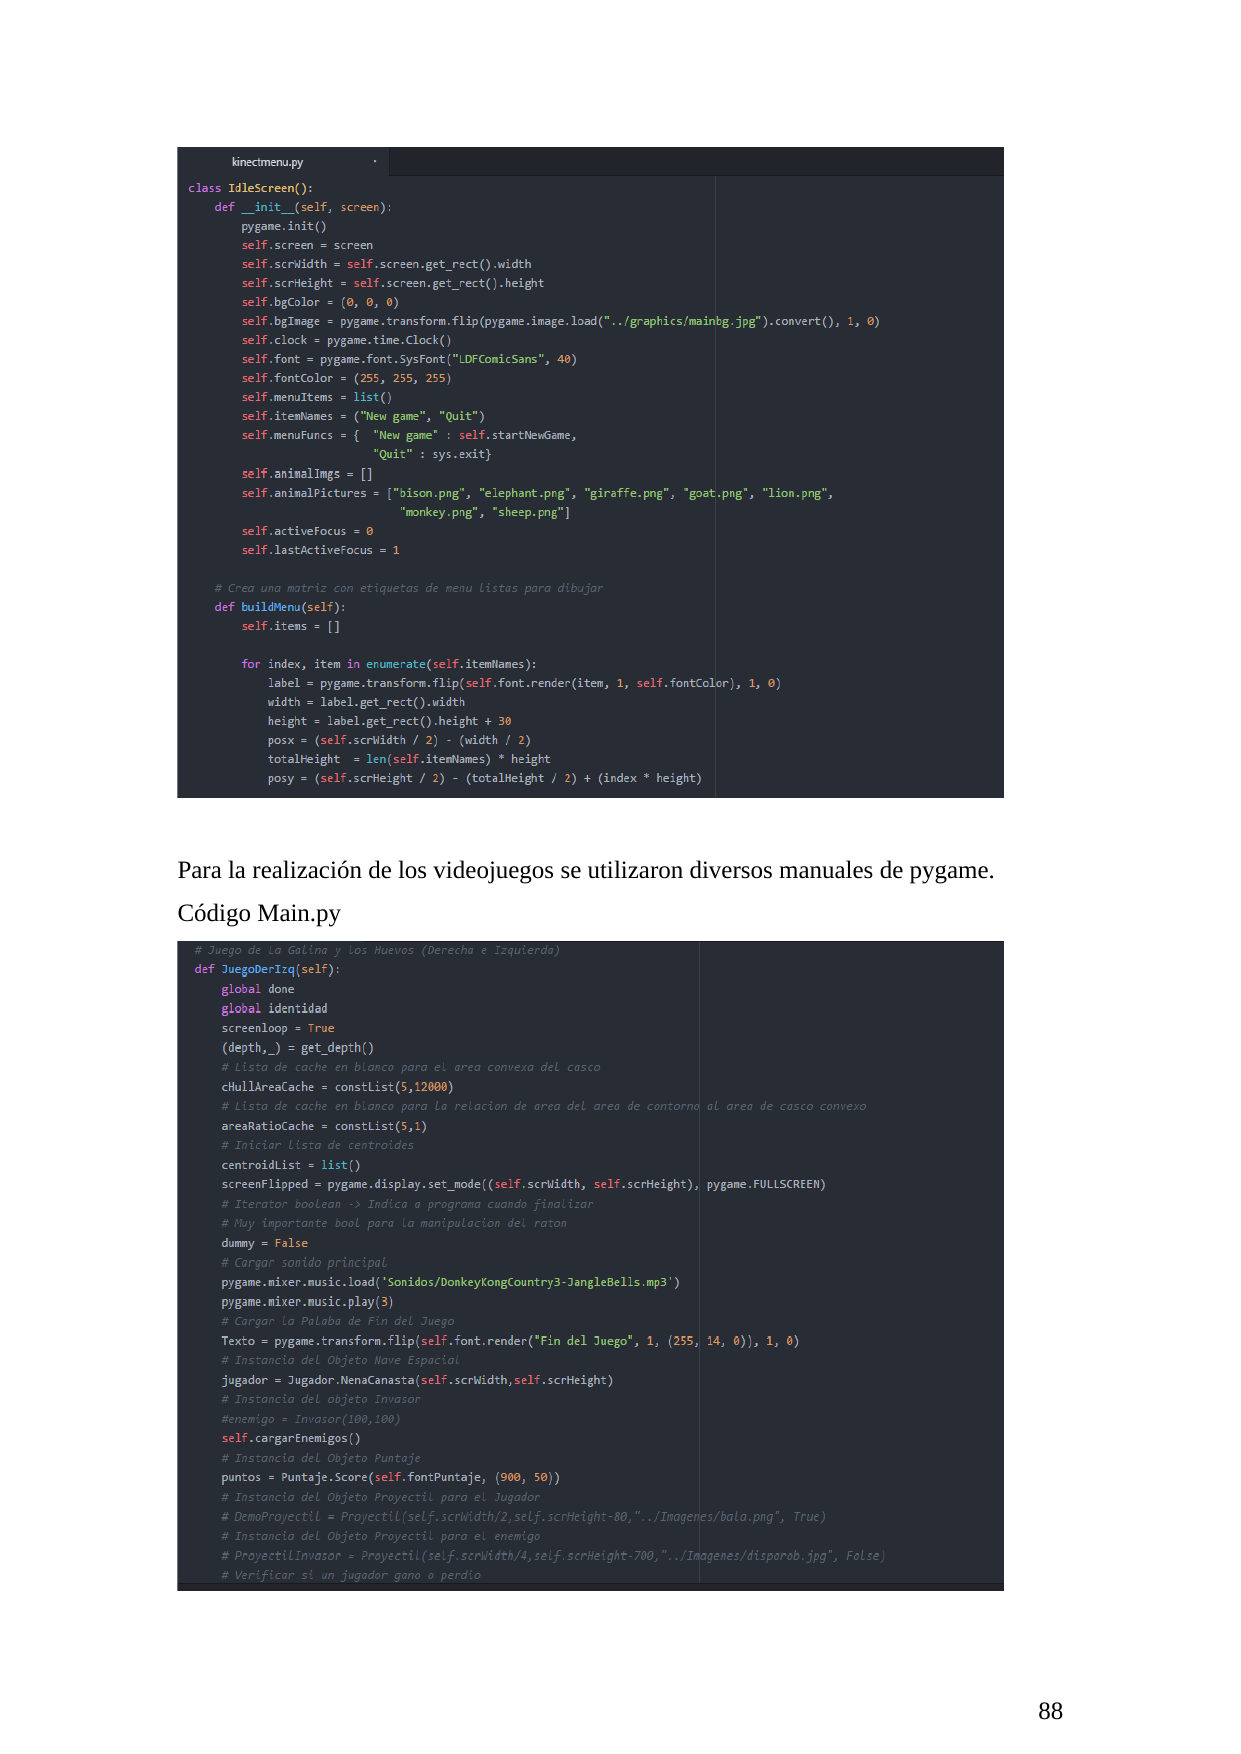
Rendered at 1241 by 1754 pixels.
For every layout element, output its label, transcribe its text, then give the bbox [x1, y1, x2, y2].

text Código Main.py [177, 898, 1063, 927]
picture [177, 941, 1004, 1591]
picture [177, 147, 1004, 798]
text Para la realización de los videojuegos se utilizaron diversos manuales de pygame. [177, 855, 1063, 883]
